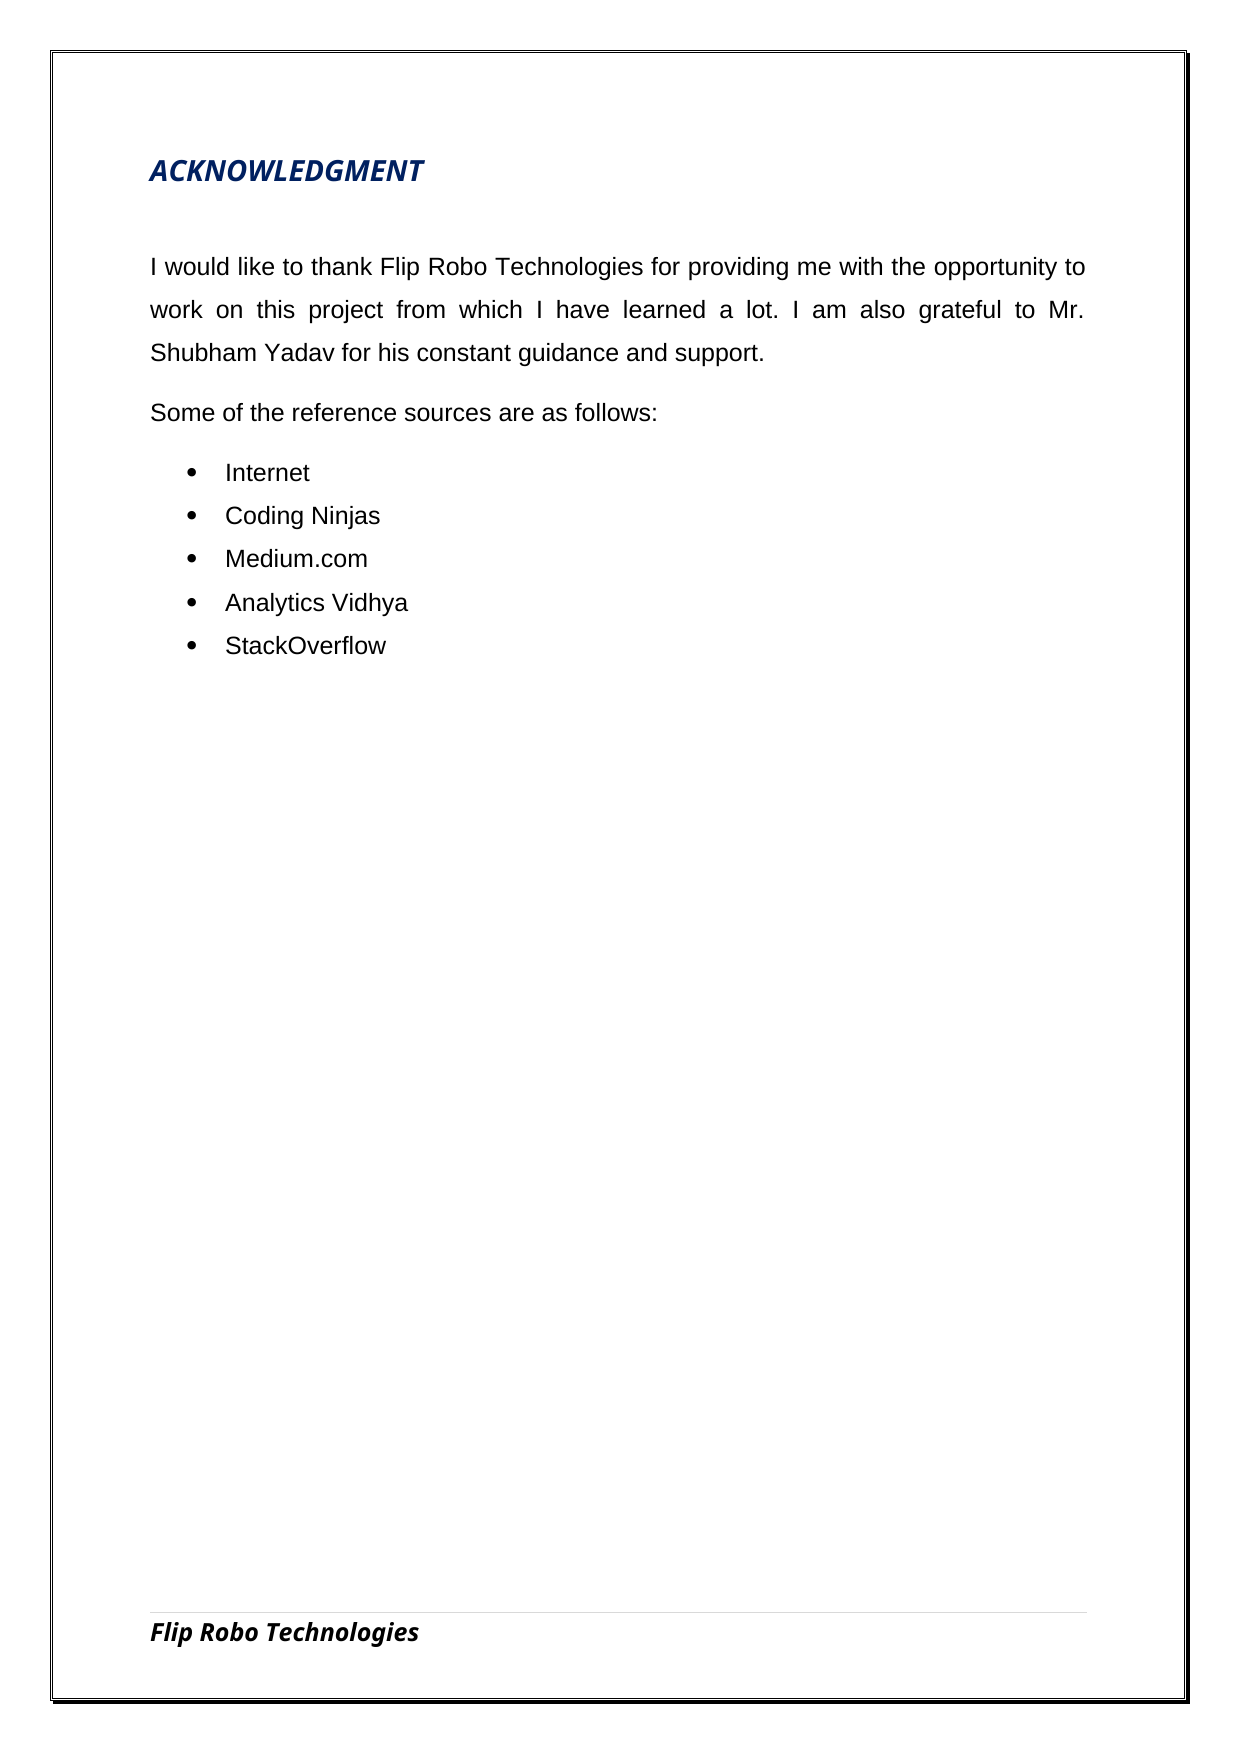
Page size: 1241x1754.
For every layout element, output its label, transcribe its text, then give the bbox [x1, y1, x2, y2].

text I would like to thank Flip Robo Technologies for providing me with the opportunity to work on this project from which I have learned a lot. I am also grateful to Mr. Shubham Yadav for his constant guidance and support. [150, 252, 1087, 367]
subtitle ACKNOWLEDGMENT [150, 150, 1087, 190]
list Coding Ninjas [187, 501, 1087, 530]
list Analytics Vidhya [187, 588, 1087, 617]
list Internet [187, 458, 1087, 487]
list StackOverflow [187, 631, 1087, 660]
text Some of the reference sources are as follows: [150, 398, 1087, 427]
list Medium.com [187, 544, 1087, 573]
